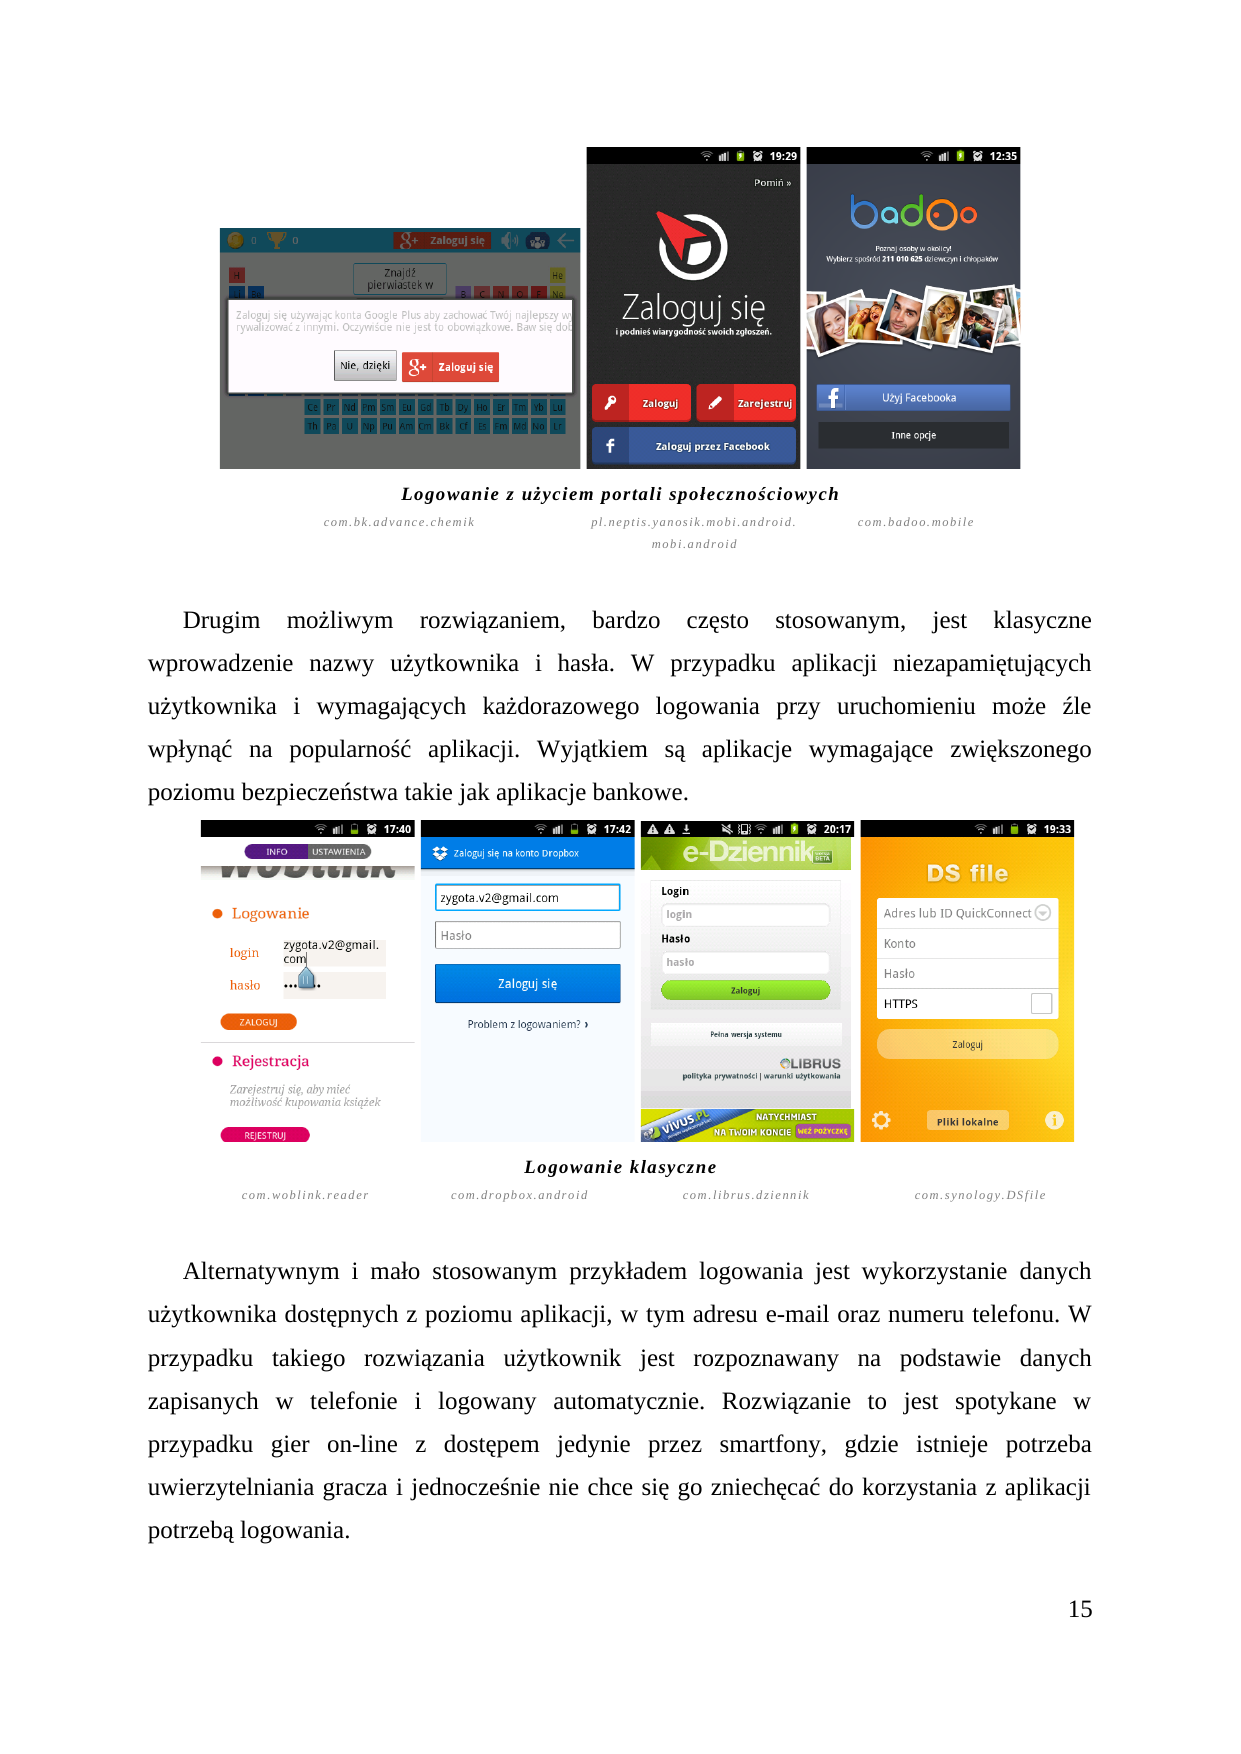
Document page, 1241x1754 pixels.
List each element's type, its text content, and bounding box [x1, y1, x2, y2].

table_header com.bk.advance.chemik [222, 515, 576, 562]
table_header com.synology.DSfile [856, 1188, 1104, 1213]
picture [200, 820, 415, 1142]
table_header com.woblink.reader [207, 1188, 403, 1213]
subtitle Logowanie klasyczne [148, 1156, 1092, 1177]
table_header com.badoo.mobile [812, 515, 1019, 562]
text Drugim możliwym rozwiązaniem, bardzo często stosowanym, jest klasyczne wprowadzenie nazwy użytkownika i hasła. W przypadku aplikacji niezapamiętujących użytkownika i wymagających każdorazowego logowania przy uruchomieniu może źle wpłynąć na popularność aplikacji. Wyjątkiem są aplikacje wymagające zwiększonego poziomu bezpieczeństwa takie jak aplikacje bankowe. [148, 605, 1092, 806]
table_header pl.neptis.yanosik.mobi.android.mobi.android [576, 515, 812, 562]
picture [860, 820, 1075, 1142]
picture [640, 821, 855, 1142]
table_header com.librus.dziennik [635, 1188, 856, 1213]
picture [806, 147, 1021, 469]
picture [586, 147, 801, 469]
picture [219, 228, 581, 469]
table_header com.dropbox.android [403, 1188, 635, 1213]
picture [420, 820, 635, 1142]
subtitle Logowanie z użyciem portali społecznościowych [148, 483, 1092, 504]
text Alternatywnym i mało stosowanym przykładem logowania jest wykorzystanie danych użytkownika dostępnych z poziomu aplikacji, w tym adresu e-mail oraz numeru telefonu. W przypadku takiego rozwiązania użytkownik jest rozpoznawany na podstawie danych zapisanych w telefonie i logowany automatycznie. Rozwiązanie to jest spotykane w przypadku gier on-line z dostępem jedynie przez smartfony, gdzie istnieje potrzeba uwierzytelniania gracza i jednocześnie nie chce się go zniechęcać do korzystania z aplikacji potrzebą logowania. [148, 1256, 1092, 1544]
